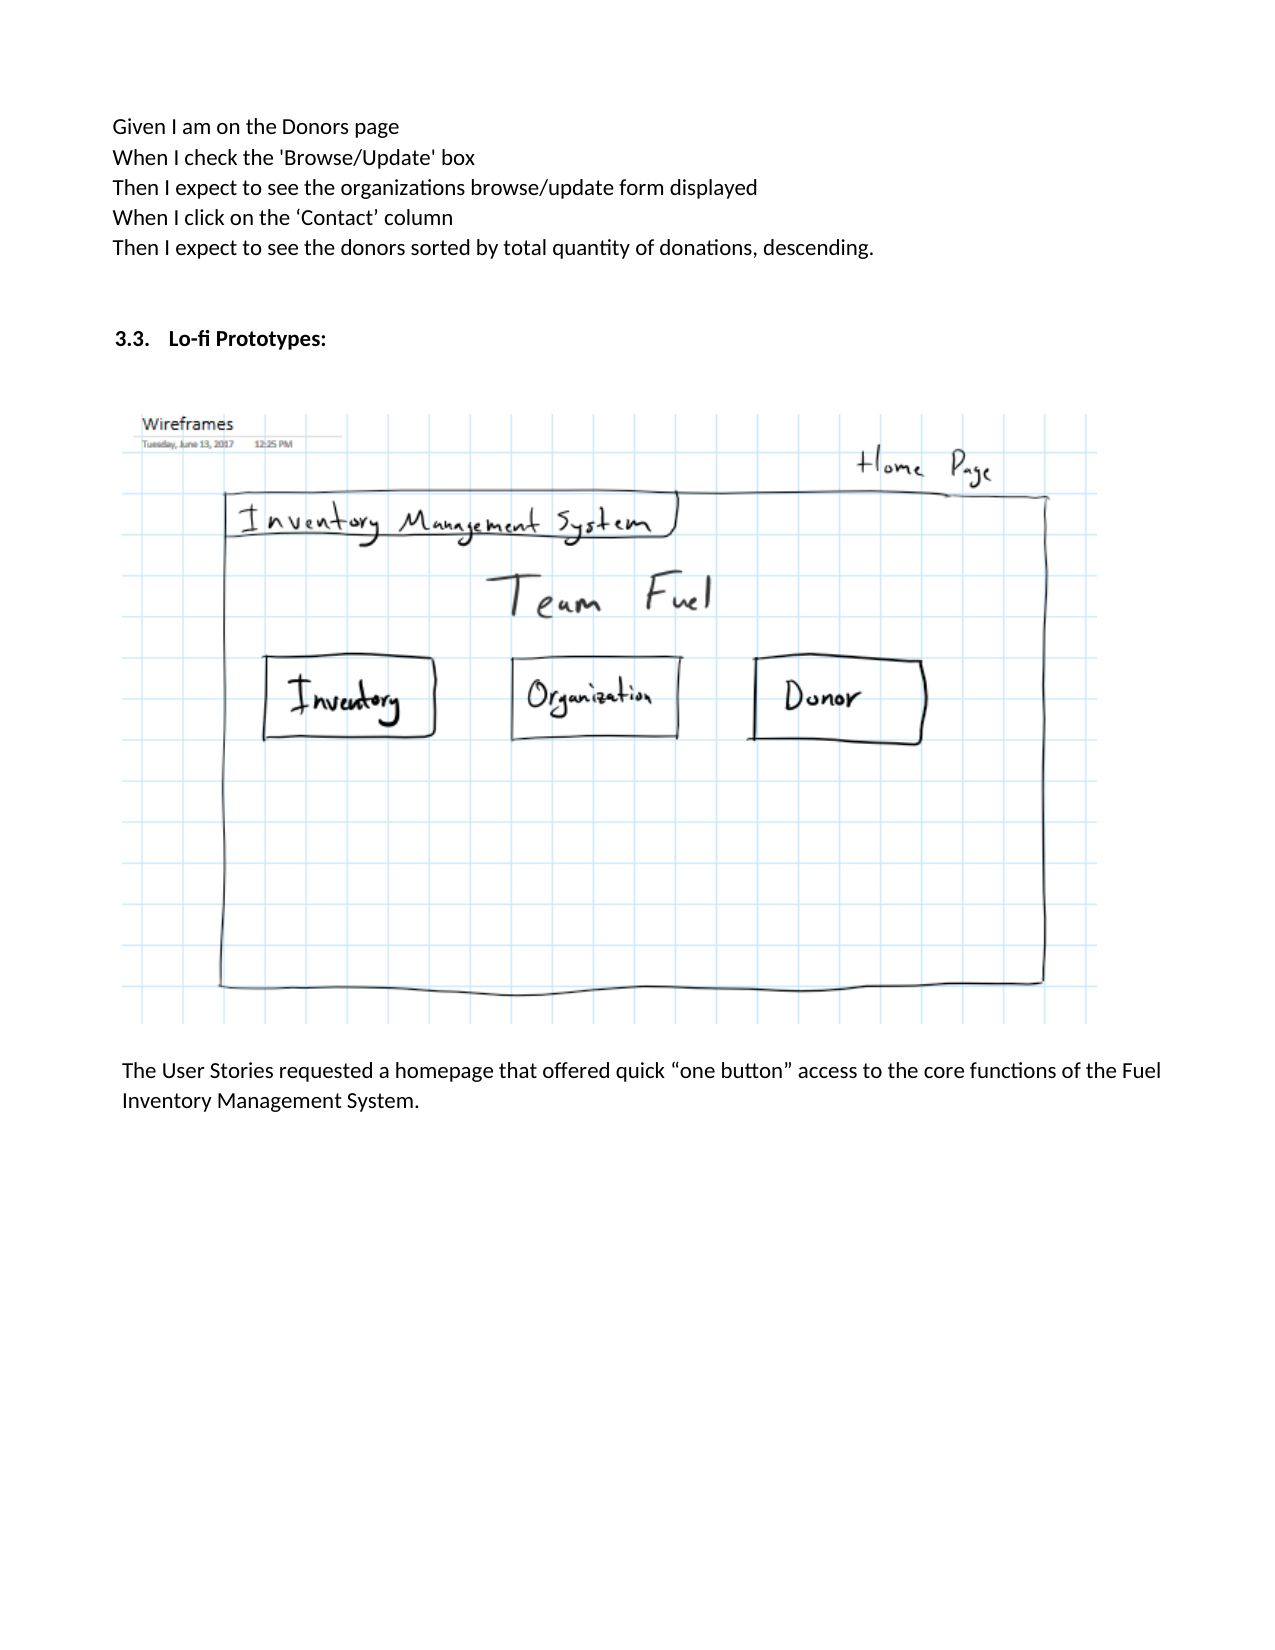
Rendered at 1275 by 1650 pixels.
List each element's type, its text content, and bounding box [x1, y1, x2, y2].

picture [121, 414, 1097, 1024]
text When I check the 'Browse/Update' box [112, 143, 1228, 171]
list Lo-fi Prototypes: [150, 324, 1228, 352]
text Then I expect to see the donors sorted by total quantity of donations, descending. [112, 233, 1228, 261]
text The User Stories requested a homepage that offered quick “one button” access to the core functions of the Fuel Inventory Management System. [122, 1056, 1228, 1114]
text Then I expect to see the organizations browse/update form displayed [112, 173, 1228, 201]
text Given I am on the Donors page [112, 112, 1228, 141]
text When I click on the ‘Contact’ column [112, 203, 1228, 231]
